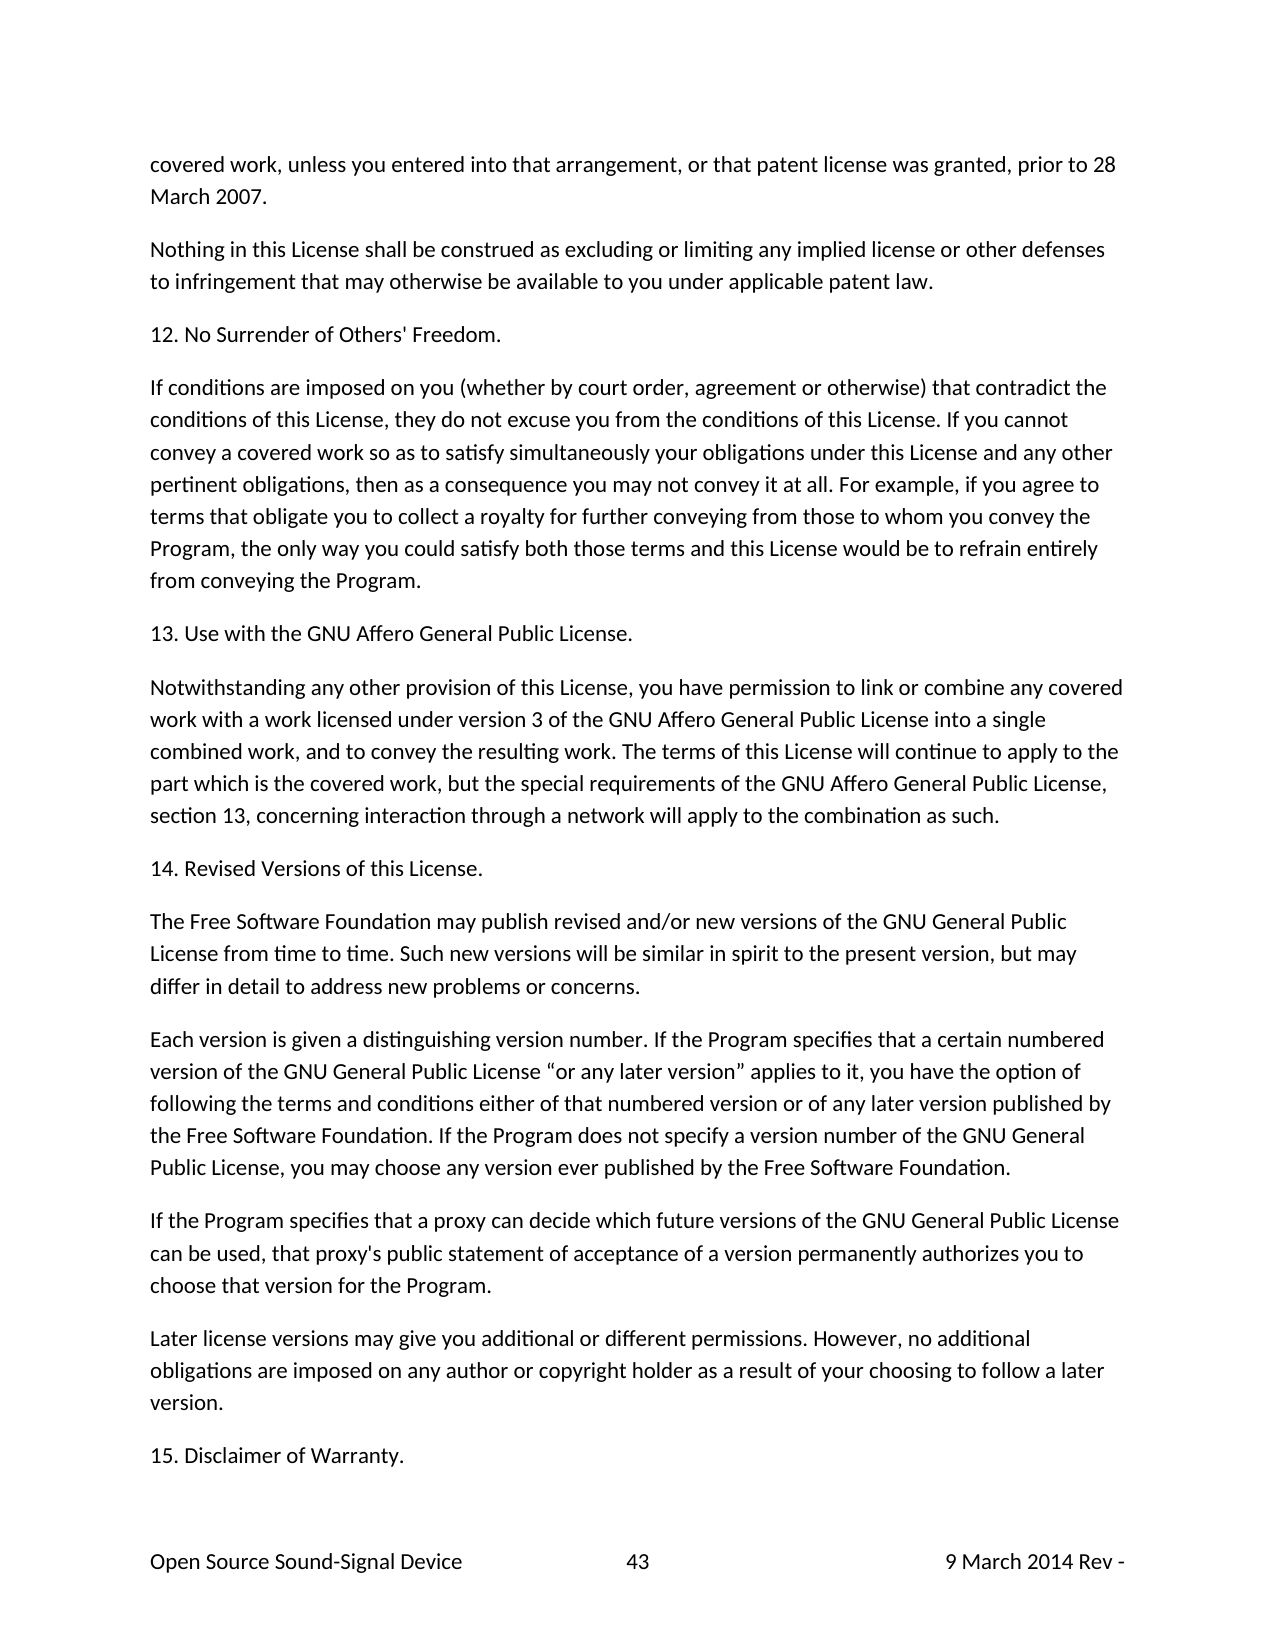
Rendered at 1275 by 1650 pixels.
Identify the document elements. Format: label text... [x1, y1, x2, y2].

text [150, 150, 1125, 210]
text Later license versions may give you additional or different permissions. However, no additional obligations are imposed on any author or copyright holder as a result of your choosing to follow a later version. [150, 1324, 1125, 1416]
text 14. Revised Versions of this License. [150, 854, 1125, 882]
text 13. Use with the GNU Affero General Public License. [150, 619, 1125, 648]
text Each version is given a distinguishing version number. If the Program specifies that a certain numbered version of the GNU General Public License “or any later version” applies to it, you have the option of following the terms and conditions either of that numbered version or of any later version published by the Free Software Foundation. If the Program does not specify a version number of the GNU General Public License, you may choose any version ever published by the Free Software Foundation. [150, 1025, 1125, 1182]
text If conditions are imposed on you (whether by court order, agreement or otherwise) that contradict the conditions of this License, they do not excuse you from the conditions of this License. If you cannot convey a covered work so as to satisfy simultaneously your obligations under this License and any other pertinent obligations, then as a consequence you may not convey it at all. For example, if you agree to terms that obligate you to collect a royalty for further conveying from those to whom you convey the Program, the only way you could satisfy both those terms and this License would be to refrain entirely from conveying the Program. [150, 373, 1125, 594]
text 15. Disclaimer of Warranty. [150, 1441, 1125, 1469]
text The Free Software Foundation may publish revised and/or new versions of the GNU General Public License from time to time. Such new versions will be similar in spirit to the present version, but may differ in detail to address new problems or concerns. [150, 907, 1125, 1000]
text Notwithstanding any other provision of this License, you have permission to link or combine any covered work with a work licensed under version 3 of the GNU Affero General Public License into a single combined work, and to convey the resulting work. The terms of this License will continue to apply to the part which is the covered work, but the special requirements of the GNU Affero General Public License, section 13, concerning interaction through a network will apply to the combination as such. [150, 673, 1125, 829]
text If the Program specifies that a proxy can decide which future versions of the GNU General Public License can be used, that proxy's public statement of acceptance of a version permanently authorizes you to choose that version for the Program. [150, 1207, 1125, 1299]
text 12. No Surrender of Others' Freedom. [150, 320, 1125, 348]
text Nothing in this License shall be construed as excluding or limiting any implied license or other defenses to infringement that may otherwise be available to you under applicable patent law. [150, 235, 1125, 295]
